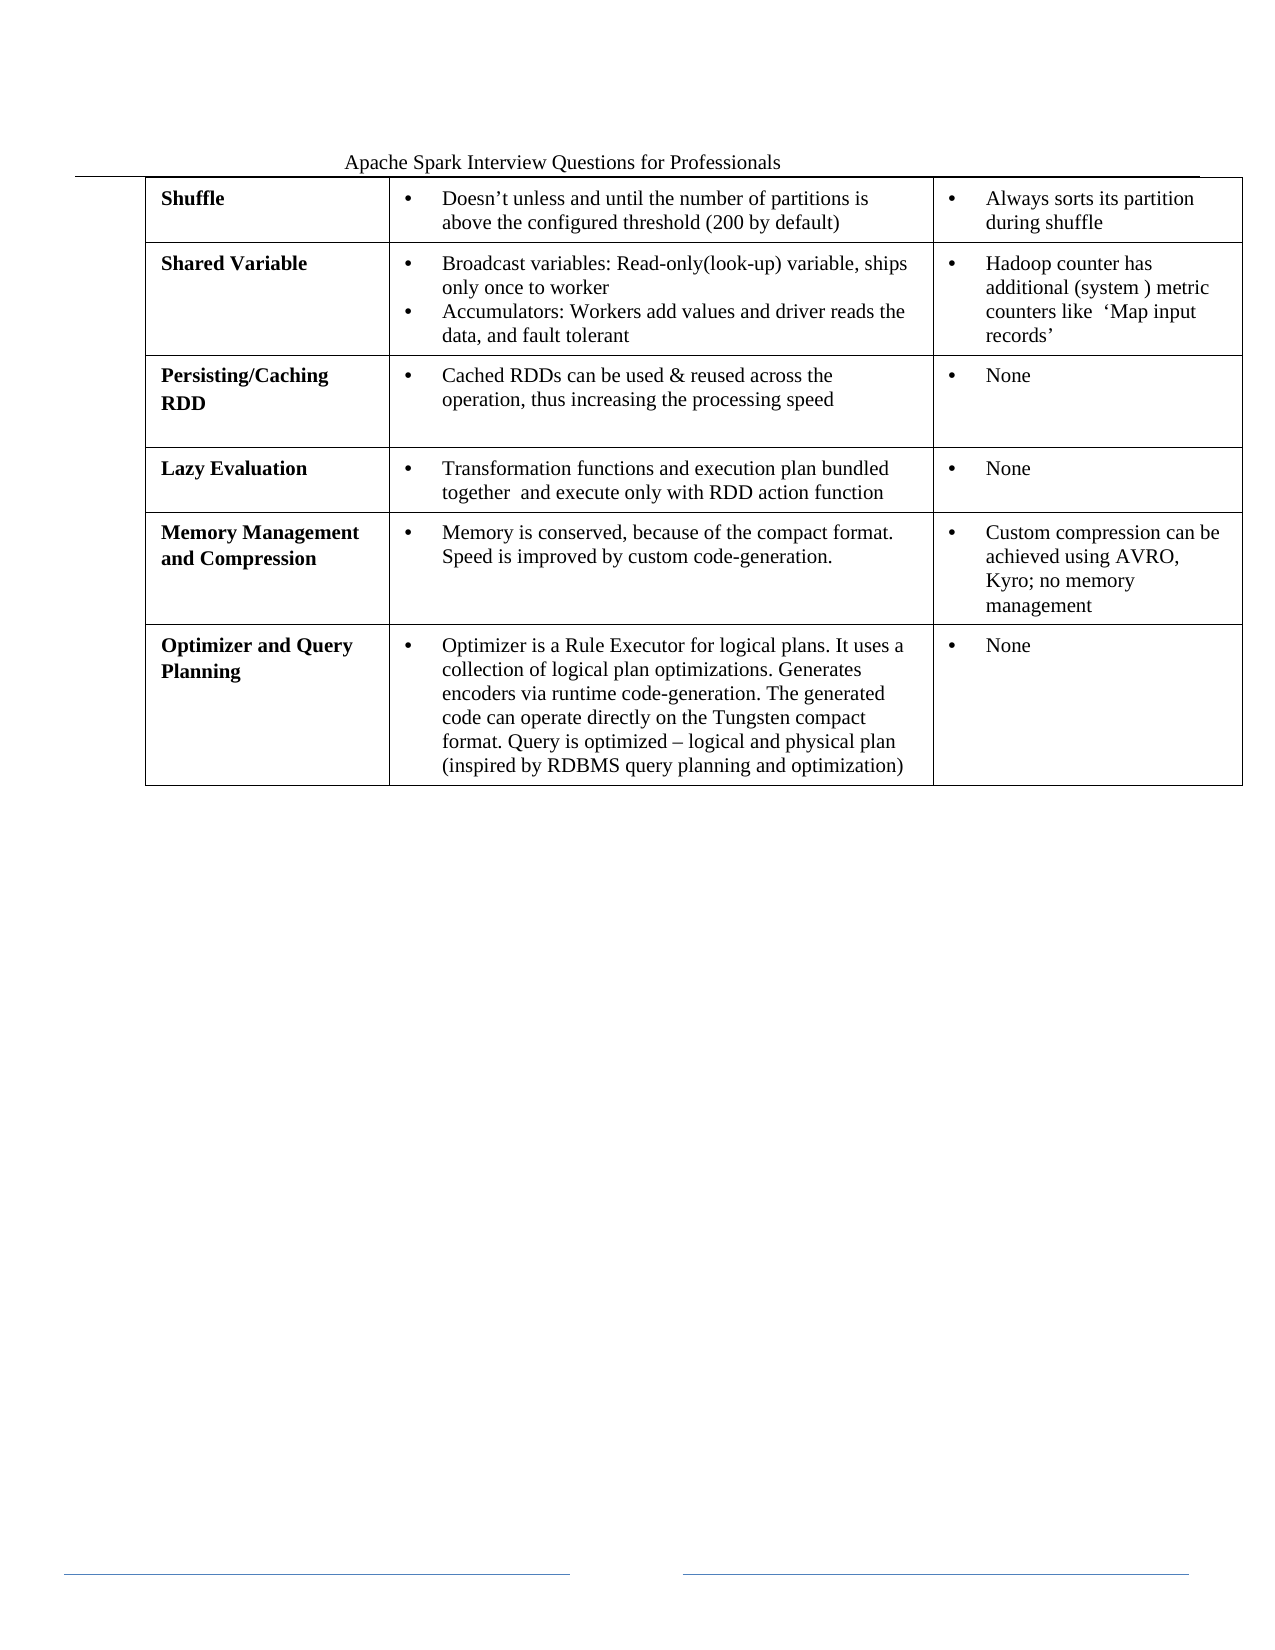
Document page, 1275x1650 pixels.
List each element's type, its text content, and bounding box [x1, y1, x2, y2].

table_cell Persisting/Caching RDD [146, 356, 389, 447]
table_cell Hadoop counter has additional (system ) metric counters like ‘Map input records’ [934, 243, 1242, 354]
table_cell Doesn’t unless and until the number of partitions is above the configured threshold (200 by default) [390, 178, 933, 242]
table_cell None [934, 625, 1242, 784]
table_cell Always sorts its partition during shuffle [934, 178, 1242, 242]
table_cell Shared Variable [146, 243, 389, 354]
table_cell Broadcast variables: Read-only(look-up) variable, ships only once to worker Accumulators: Workers add values and driver reads the data, and fault tolerant [390, 243, 933, 354]
table_cell Shuffle [146, 178, 389, 242]
table_cell Transformation functions and execution plan bundled together and execute only with RDD action function [390, 448, 933, 512]
table_cell Optimizer is a Rule Executor for logical plans. It uses a collection of logical plan optimizations. Generates encoders via runtime code-generation. The generated code can operate directly on the Tungsten compact format. Query is optimized – logical and physical plan (inspired by RDBMS query planning and optimization) [390, 625, 933, 784]
table_cell None [934, 448, 1242, 512]
table_cell Cached RDDs can be used & reused across the operation, thus increasing the processing speed [390, 356, 933, 447]
table_cell Lazy Evaluation [146, 448, 389, 512]
table_cell Memory Management and Compression [146, 513, 389, 624]
table_cell Custom compression can be achieved using AVRO, Kyro; no memory management [934, 513, 1242, 624]
table_cell Optimizer and Query Planning [146, 625, 389, 784]
table_cell None [934, 356, 1242, 447]
table_cell Memory is conserved, because of the compact format. Speed is improved by custom code-generation. [390, 513, 933, 624]
